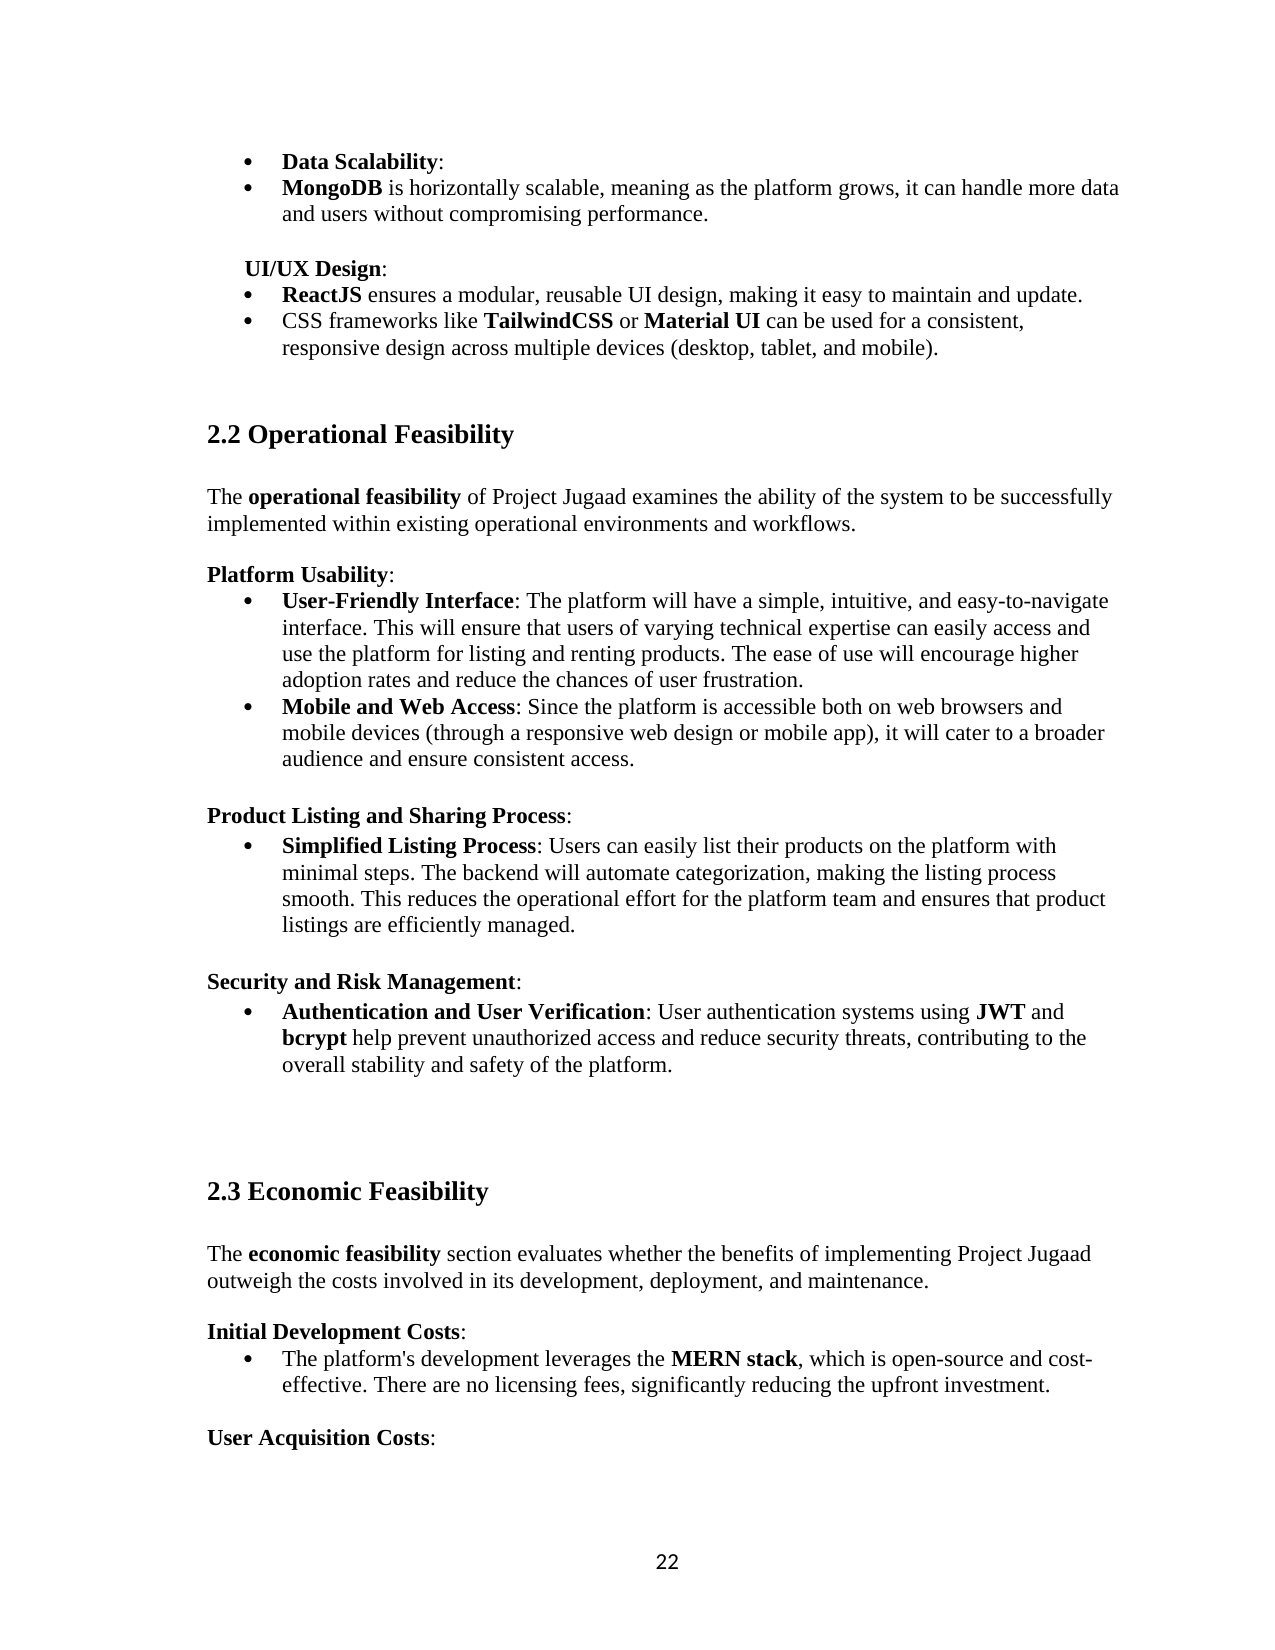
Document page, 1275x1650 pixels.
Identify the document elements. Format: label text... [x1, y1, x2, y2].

text Platform Usability: [207, 561, 1127, 587]
list CSS frameworks like TailwindCSS or Material UI can be used for a consistent, responsive design across multiple devices (desktop, tablet, and mobile). [244, 307, 1127, 360]
text User Acquisition Costs: [207, 1424, 1127, 1450]
subtitle 2.3 Economic Feasibility [207, 1176, 1127, 1207]
text Security and Risk Management: [207, 938, 1127, 994]
list Authentication and User Verification: User authentication systems using JWT and bcrypt help prevent unauthorized access and reduce security threats, contributing to the overall stability and safety of the platform. [244, 998, 1127, 1077]
text The operational feasibility of Project Jugaad examines the ability of the system to be successfully implemented within existing operational environments and workflows. [207, 483, 1127, 536]
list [244, 148, 1127, 174]
text Product Listing and Sharing Process: [207, 772, 1127, 828]
list The platform's development leverages the MERN stack, which is open-source and cost-effective. There are no licensing fees, significantly reducing the upfront investment. [244, 1344, 1127, 1397]
text UI/UX Design: [244, 255, 1127, 281]
list User-Friendly Interface: The platform will have a simple, intuitive, and easy-to-navigate interface. This will ensure that users of varying technical expertise can easily access and use the platform for listing and renting products. The ease of use will encourage higher adoption rates and reduce the chances of user frustration. [244, 587, 1127, 693]
text Initial Development Costs: [207, 1318, 1127, 1344]
text The economic feasibility section evaluates whether the benefits of implementing Project Jugaad outweigh the costs involved in its development, deployment, and maintenance. [207, 1241, 1127, 1293]
list MongoDB is horizontally scalable, meaning as the platform grows, it can handle more data and users without compromising performance. [244, 174, 1127, 255]
list ReactJS ensures a modular, reusable UI design, making it easy to maintain and update. [244, 281, 1127, 307]
list Mobile and Web Access: Since the platform is accessible both on web browsers and mobile devices (through a responsive web design or mobile app), it will cater to a broader audience and ensure consistent access. [244, 693, 1127, 772]
subtitle 2.2 Operational Feasibility [207, 418, 1127, 449]
list Simplified Listing Process: Users can easily list their products on the platform with minimal steps. The backend will automate categorization, making the listing process smooth. This reduces the operational effort for the platform team and ensures that product listings are efficiently managed. [244, 832, 1127, 938]
